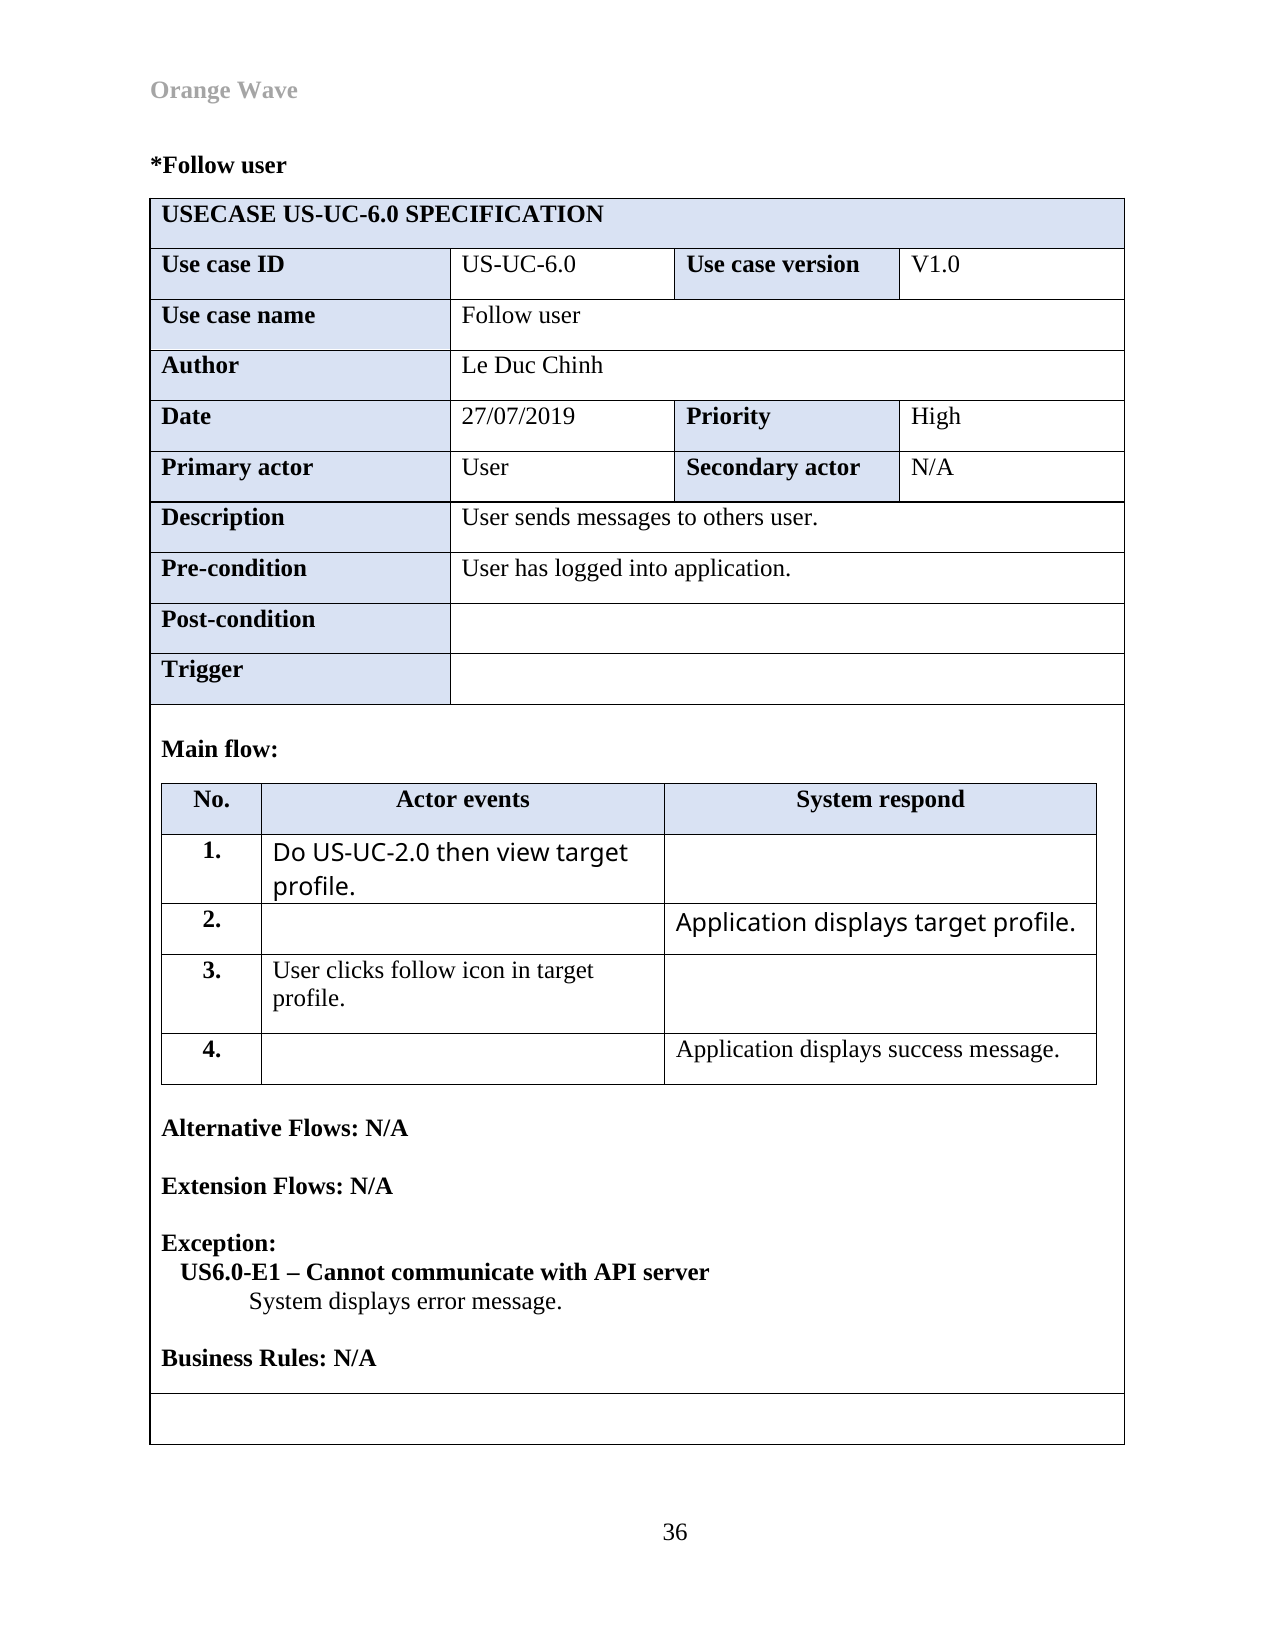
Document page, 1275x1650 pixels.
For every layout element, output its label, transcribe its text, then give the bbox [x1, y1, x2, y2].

table_cell [451, 604, 1124, 653]
text *Follow user [150, 150, 1200, 179]
table_cell High [900, 401, 1124, 451]
table_cell N/A [900, 452, 1124, 501]
table_cell Use case name [151, 300, 450, 349]
table_cell Description [151, 503, 450, 552]
table_cell User has logged into application. [451, 553, 1124, 603]
table_cell Secondary actor [675, 452, 899, 501]
table_cell Follow user [451, 300, 1124, 349]
table_cell [151, 1394, 1124, 1444]
table_header USECASE US-UC-6.0 SPECIFICATION [151, 199, 1124, 248]
table_cell [451, 654, 1124, 704]
table_cell Pre-condition [151, 553, 450, 603]
table_cell Le Duc Chinh [451, 351, 1124, 400]
table_cell US-UC-6.0 [451, 249, 674, 299]
table_cell User sends messages to others user. [451, 503, 1124, 552]
table_cell Trigger [151, 654, 450, 704]
table_cell Author [151, 351, 450, 400]
table_cell 27/07/2019 [451, 401, 674, 451]
table_cell User [451, 452, 674, 501]
table_cell Priority [675, 401, 899, 451]
table_cell Use case version [675, 249, 899, 299]
table_cell Primary actor [151, 452, 450, 501]
table_cell Date [151, 401, 450, 451]
table_cell Post-condition [151, 604, 450, 653]
table_cell Main flow: Alternative Flows: N/A Extension Flows: N/A Exception: US6.0-E1 – Cannot communicate with API server System displays error message. Business Rules: N/A [151, 705, 1124, 1393]
table_cell Use case ID [151, 249, 450, 299]
table_cell V1.0 [900, 249, 1124, 299]
